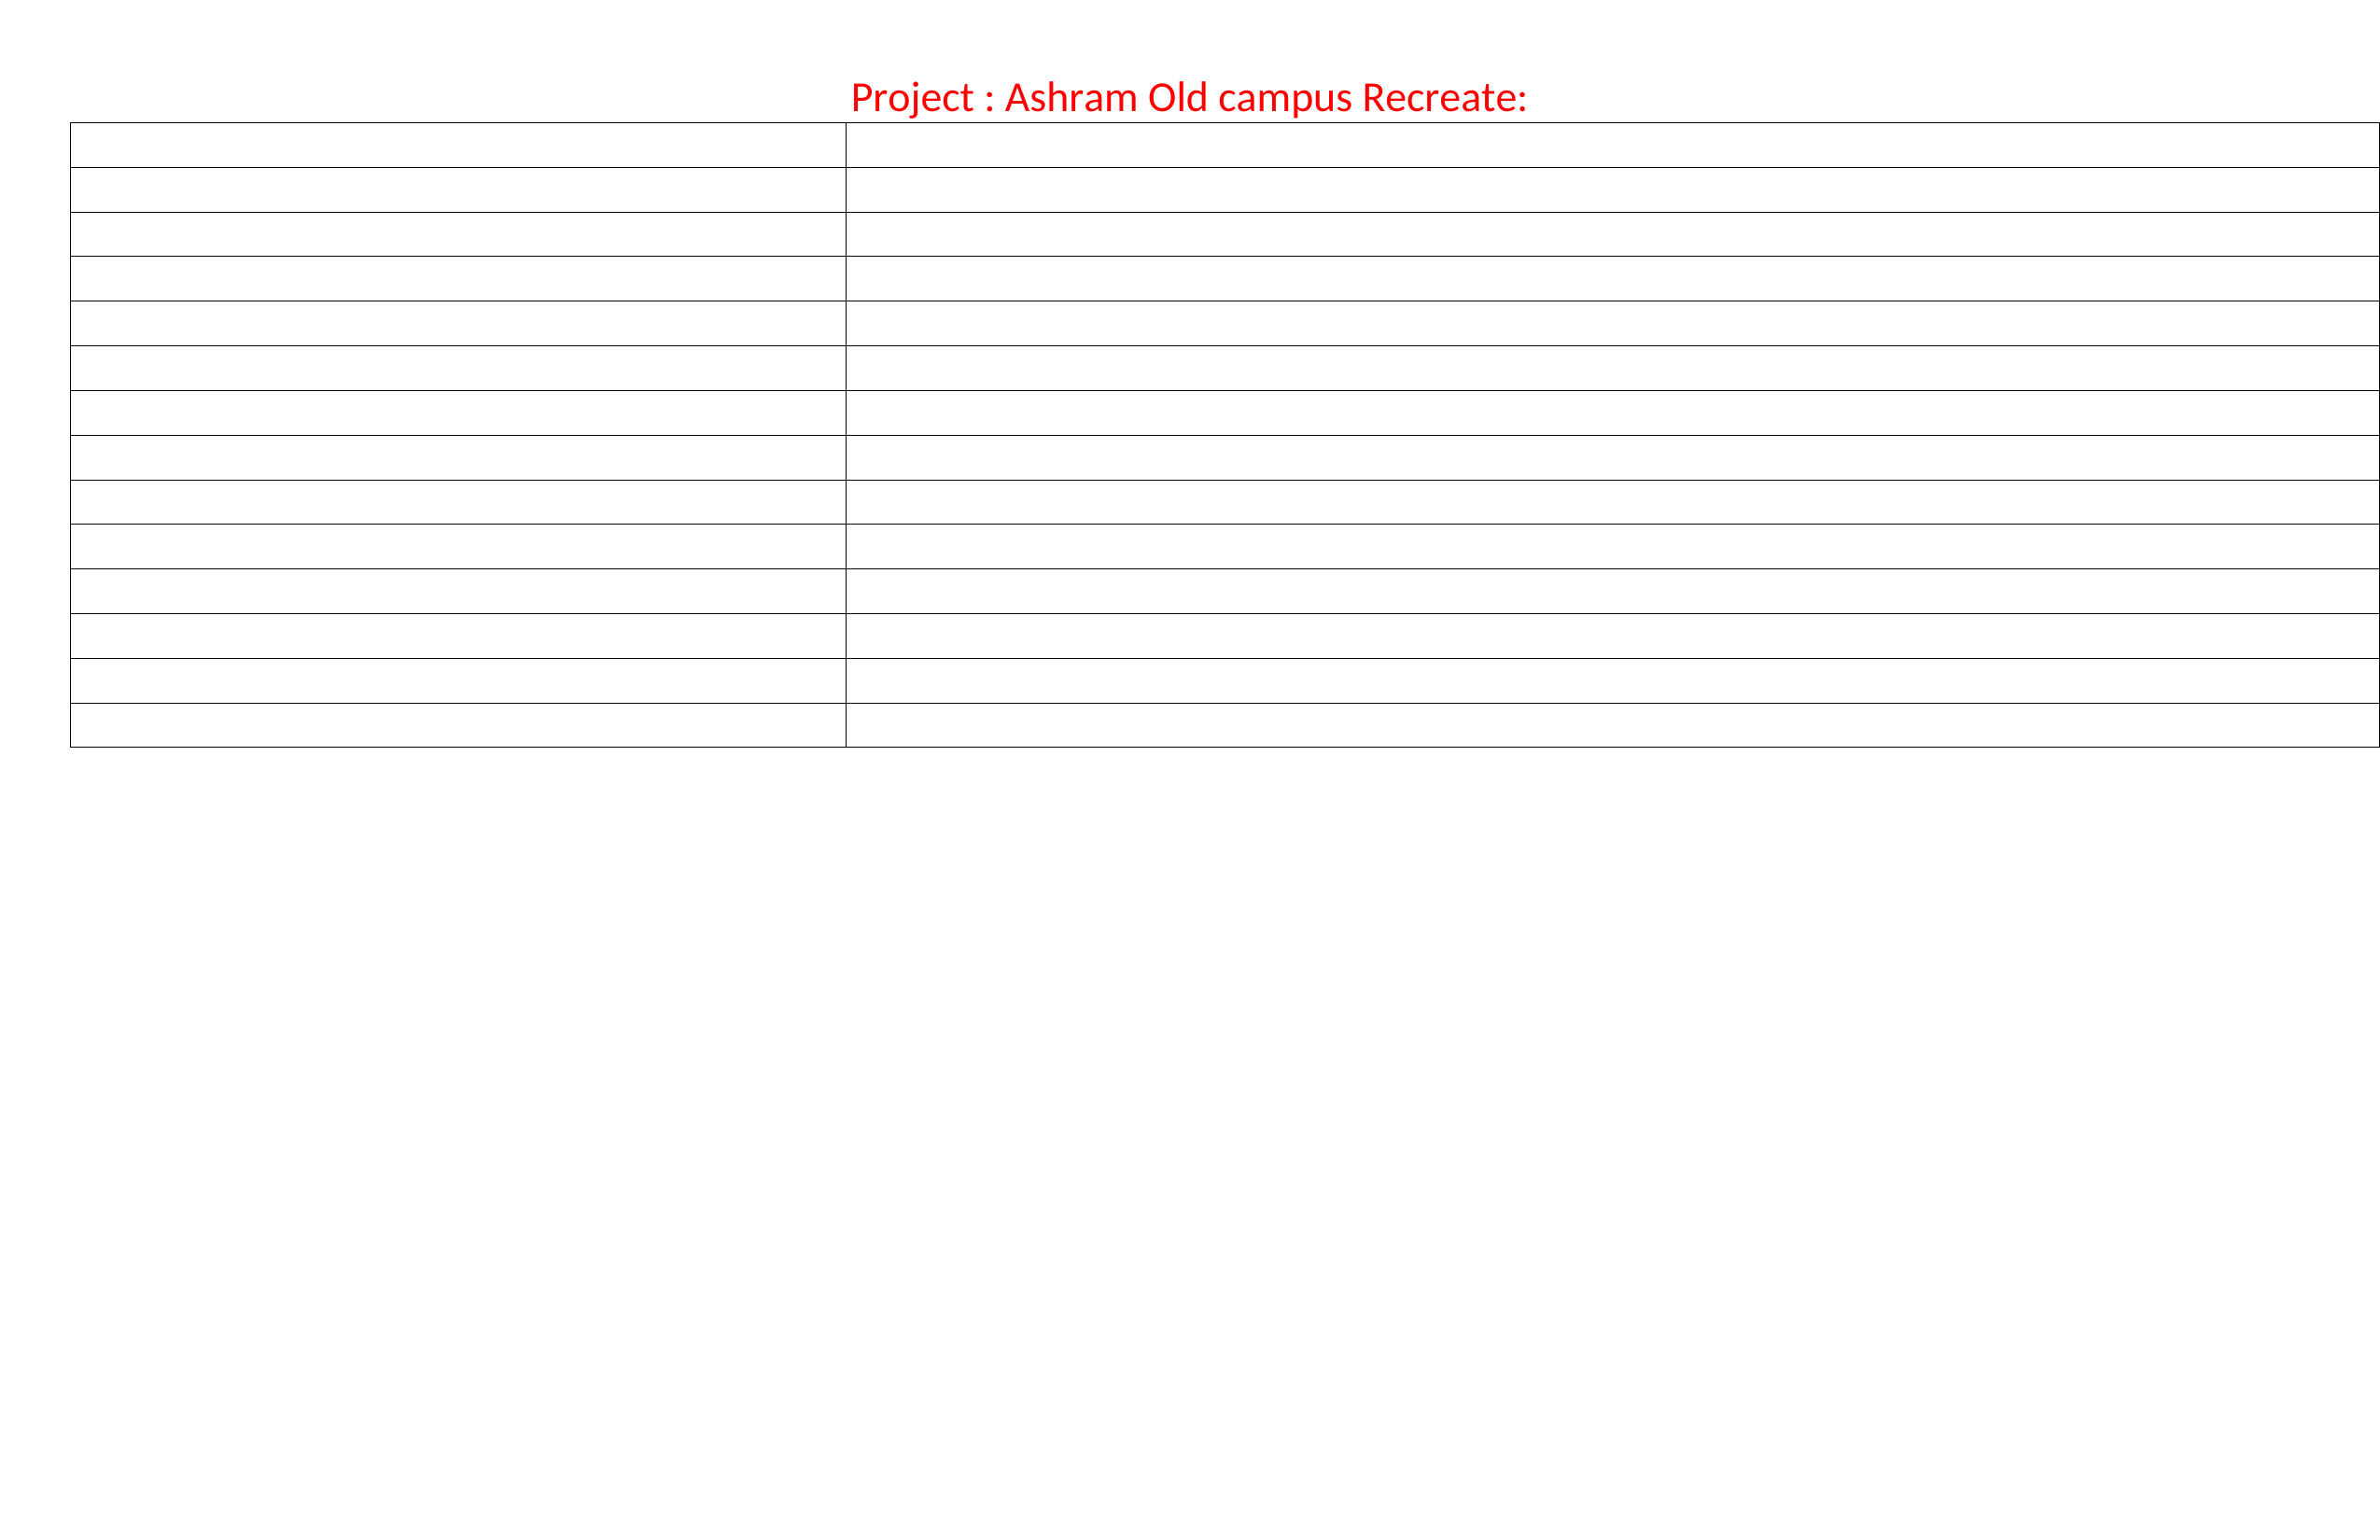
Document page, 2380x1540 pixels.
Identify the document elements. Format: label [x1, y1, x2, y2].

table_cell [71, 346, 846, 390]
table_cell [847, 346, 2379, 390]
table_cell [71, 257, 846, 301]
table_cell [71, 301, 846, 345]
table_cell [847, 213, 2379, 256]
table_cell [847, 436, 2379, 479]
table_cell [847, 659, 2379, 702]
table_cell [847, 123, 2379, 167]
table_cell [71, 569, 846, 613]
table_cell [847, 614, 2379, 658]
table_cell [847, 168, 2379, 212]
table_cell [71, 614, 846, 658]
table_cell [71, 436, 846, 479]
table_cell [71, 525, 846, 568]
table_cell [71, 391, 846, 435]
table_cell [71, 168, 846, 212]
table_cell [847, 525, 2379, 568]
table_cell [847, 391, 2379, 435]
table_cell [71, 213, 846, 256]
table_cell [847, 257, 2379, 301]
table_cell [71, 704, 846, 747]
table_cell [847, 704, 2379, 747]
table_cell [847, 569, 2379, 613]
table_cell [71, 481, 846, 524]
table_cell [847, 301, 2379, 345]
table_cell [71, 123, 846, 167]
table_cell [71, 659, 846, 702]
table_cell [847, 481, 2379, 524]
